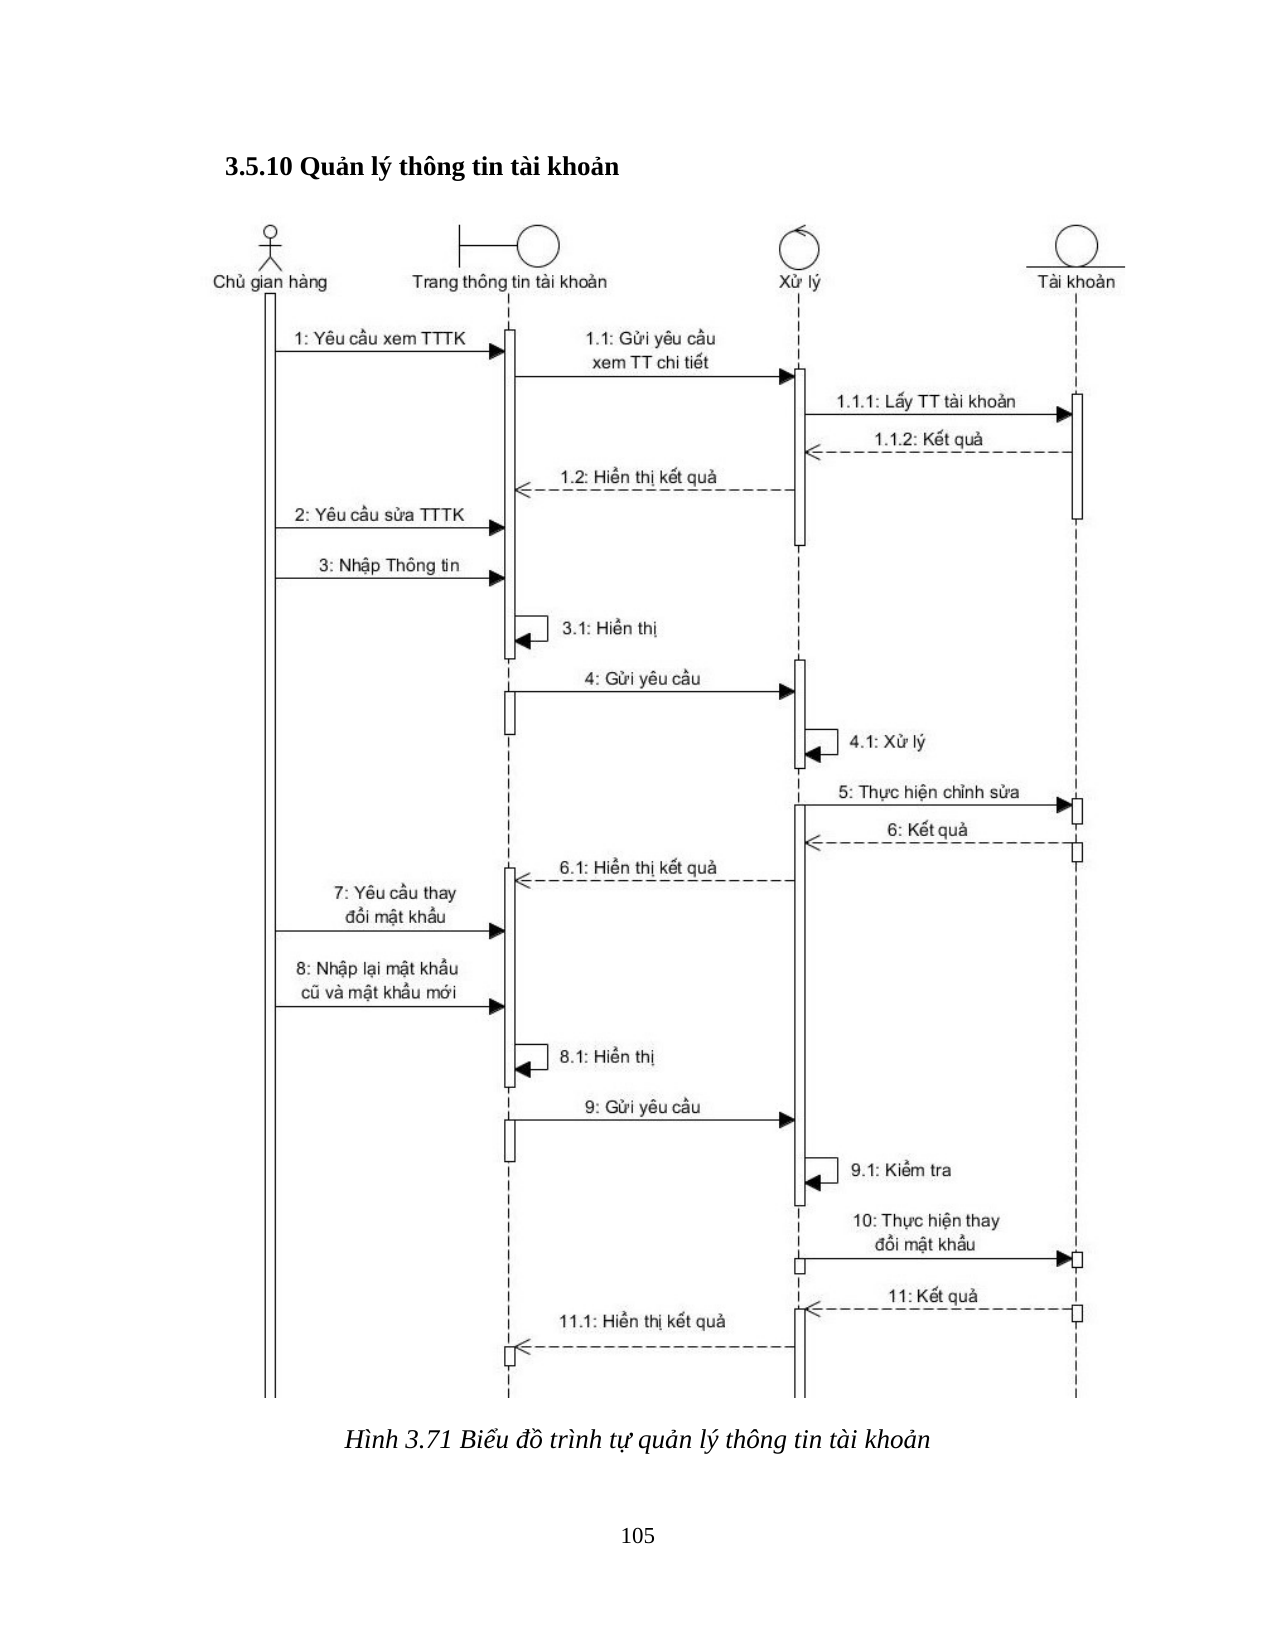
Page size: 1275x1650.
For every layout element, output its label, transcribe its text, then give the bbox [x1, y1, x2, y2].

text Hình 3.71 Biểu đồ trình tự quản lý thông tin tài khoản [150, 1423, 1125, 1454]
picture [150, 206, 1125, 1398]
subtitle 3.5.10 Quản lý thông tin tài khoản [150, 150, 1125, 181]
